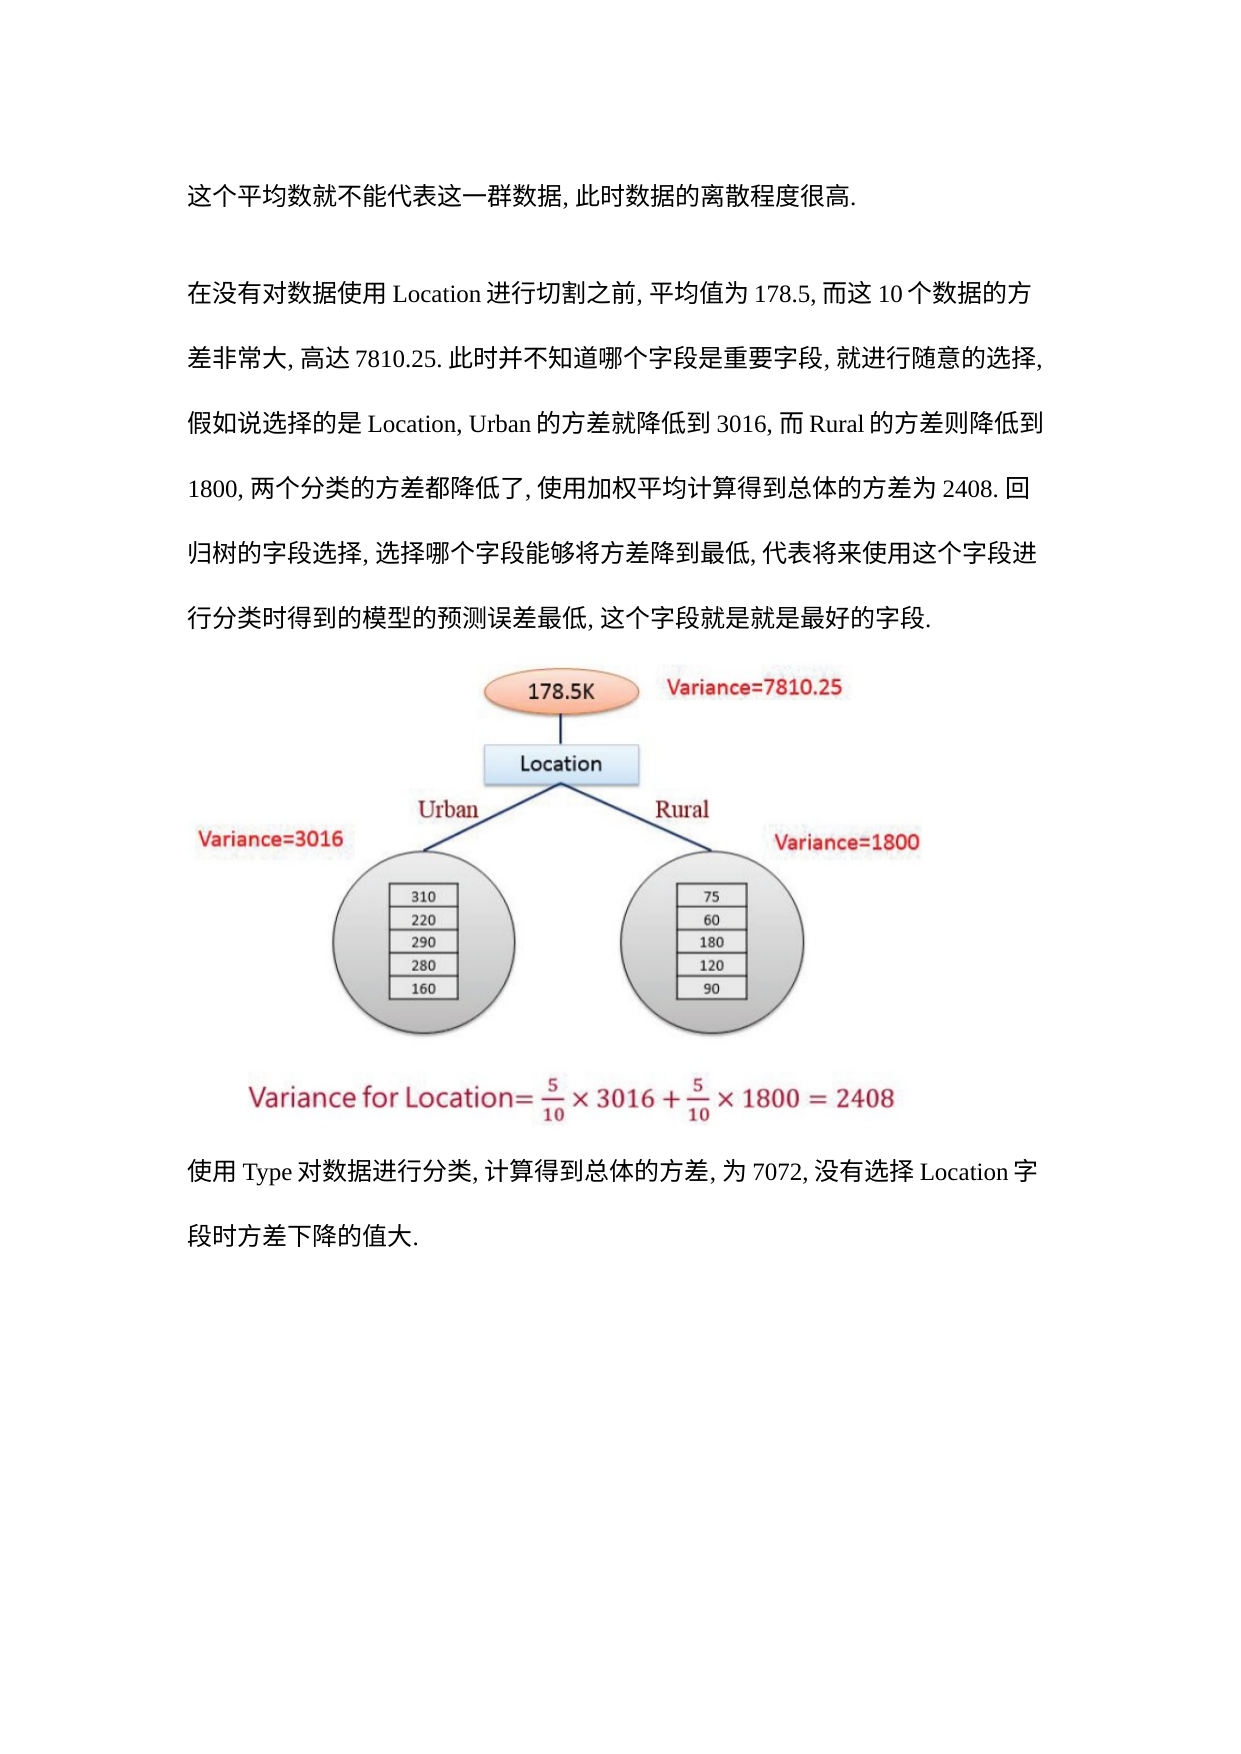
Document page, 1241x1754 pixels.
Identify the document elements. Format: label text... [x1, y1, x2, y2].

text 使用Type对数据进行分类, 计算得到总体的方差, 为7072, 没有选择Location字段时方差下降的值大. [187, 1137, 1053, 1267]
text 在没有对数据使用Location进行切割之前, 平均值为178.5, 而这10个数据的方差非常大, 高达7810.25. 此时并不知道哪个字段是重要字段, 就进行随意的选择, 假如说选择的是Location, Urban的方差就降低到3016, 而Rural的方差则降低到1800, 两个分类的方差都降低了, 使用加权平均计算得到总体的方差为2408. 回归树的字段选择, 选择哪个字段能够将方差降到最低, 代表将来使用这个字段进行分类时得到的模型的预测误差最低, 这个字段就是就是最好的字段. [187, 259, 1053, 649]
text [187, 162, 1053, 227]
picture [187, 655, 929, 1131]
